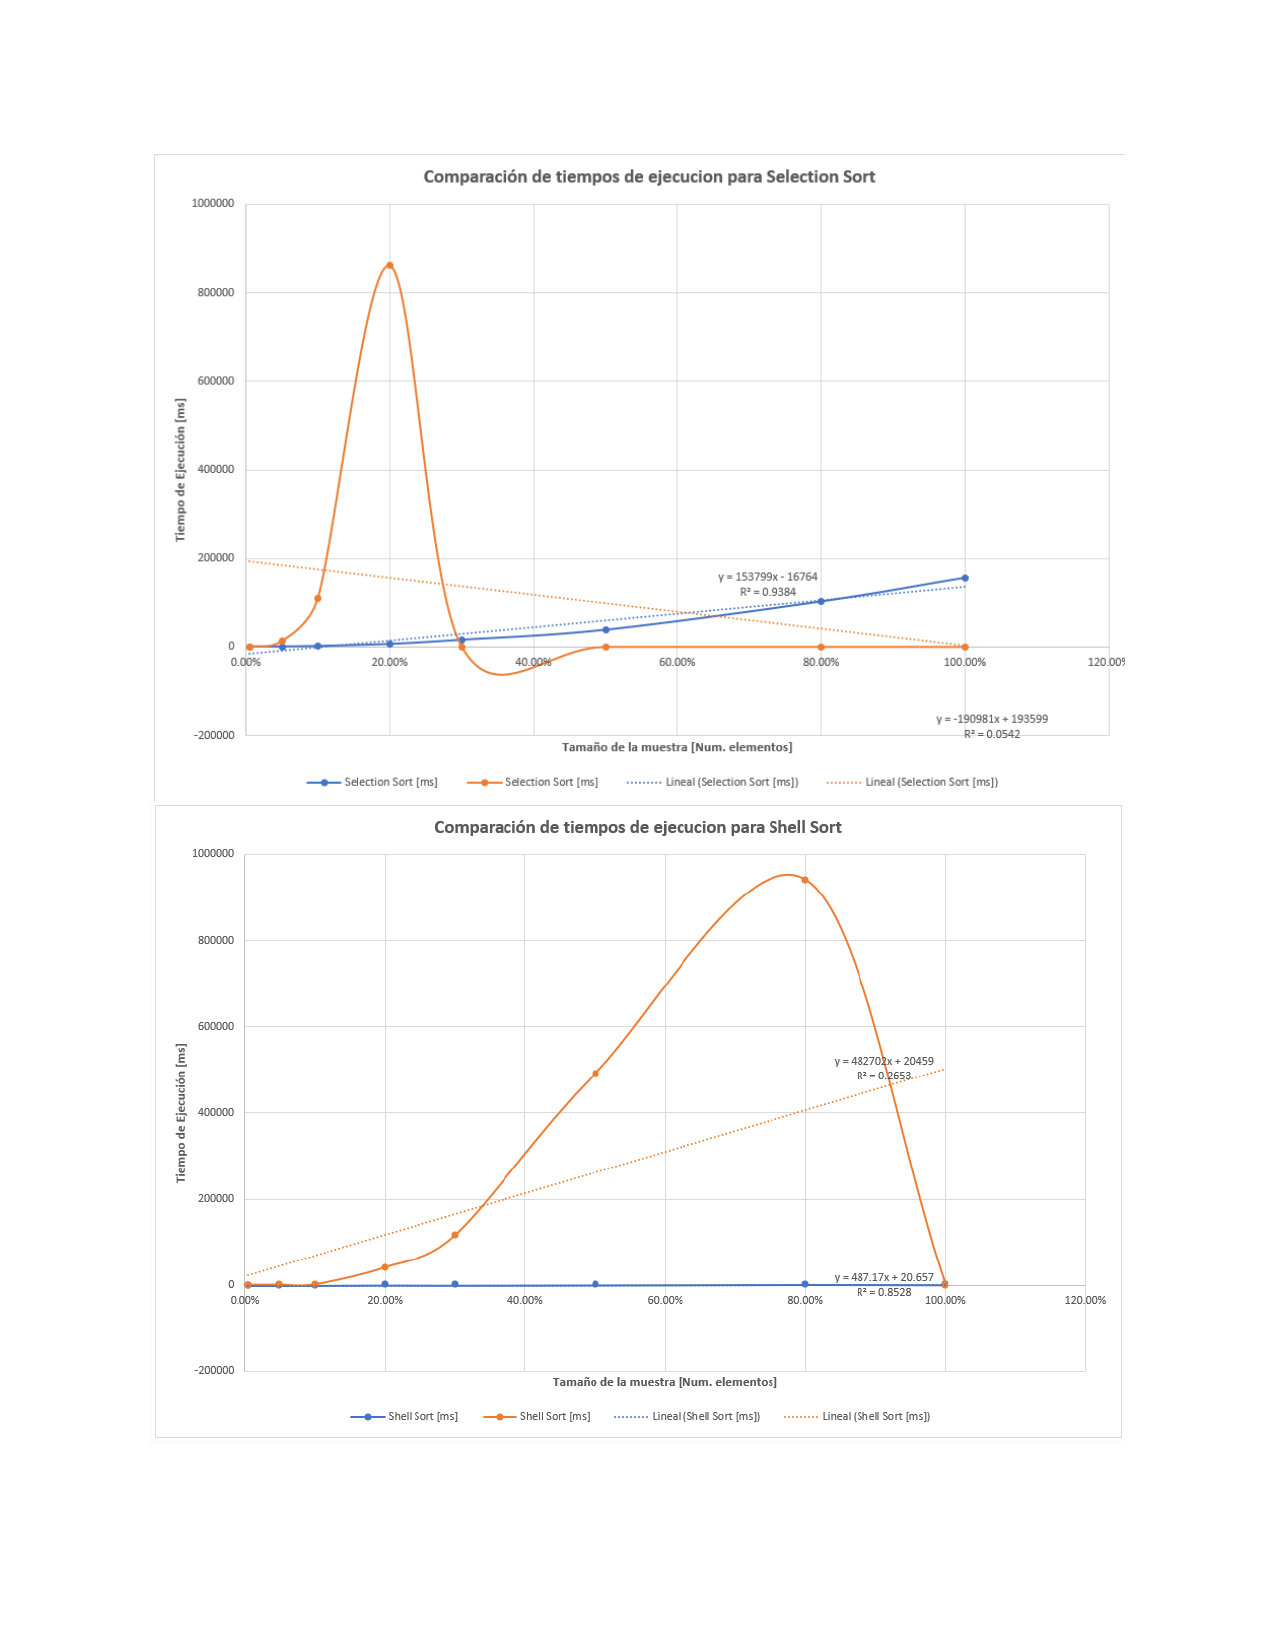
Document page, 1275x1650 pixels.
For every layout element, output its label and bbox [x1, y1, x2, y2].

picture [150, 150, 1125, 801]
picture [150, 802, 1125, 1443]
